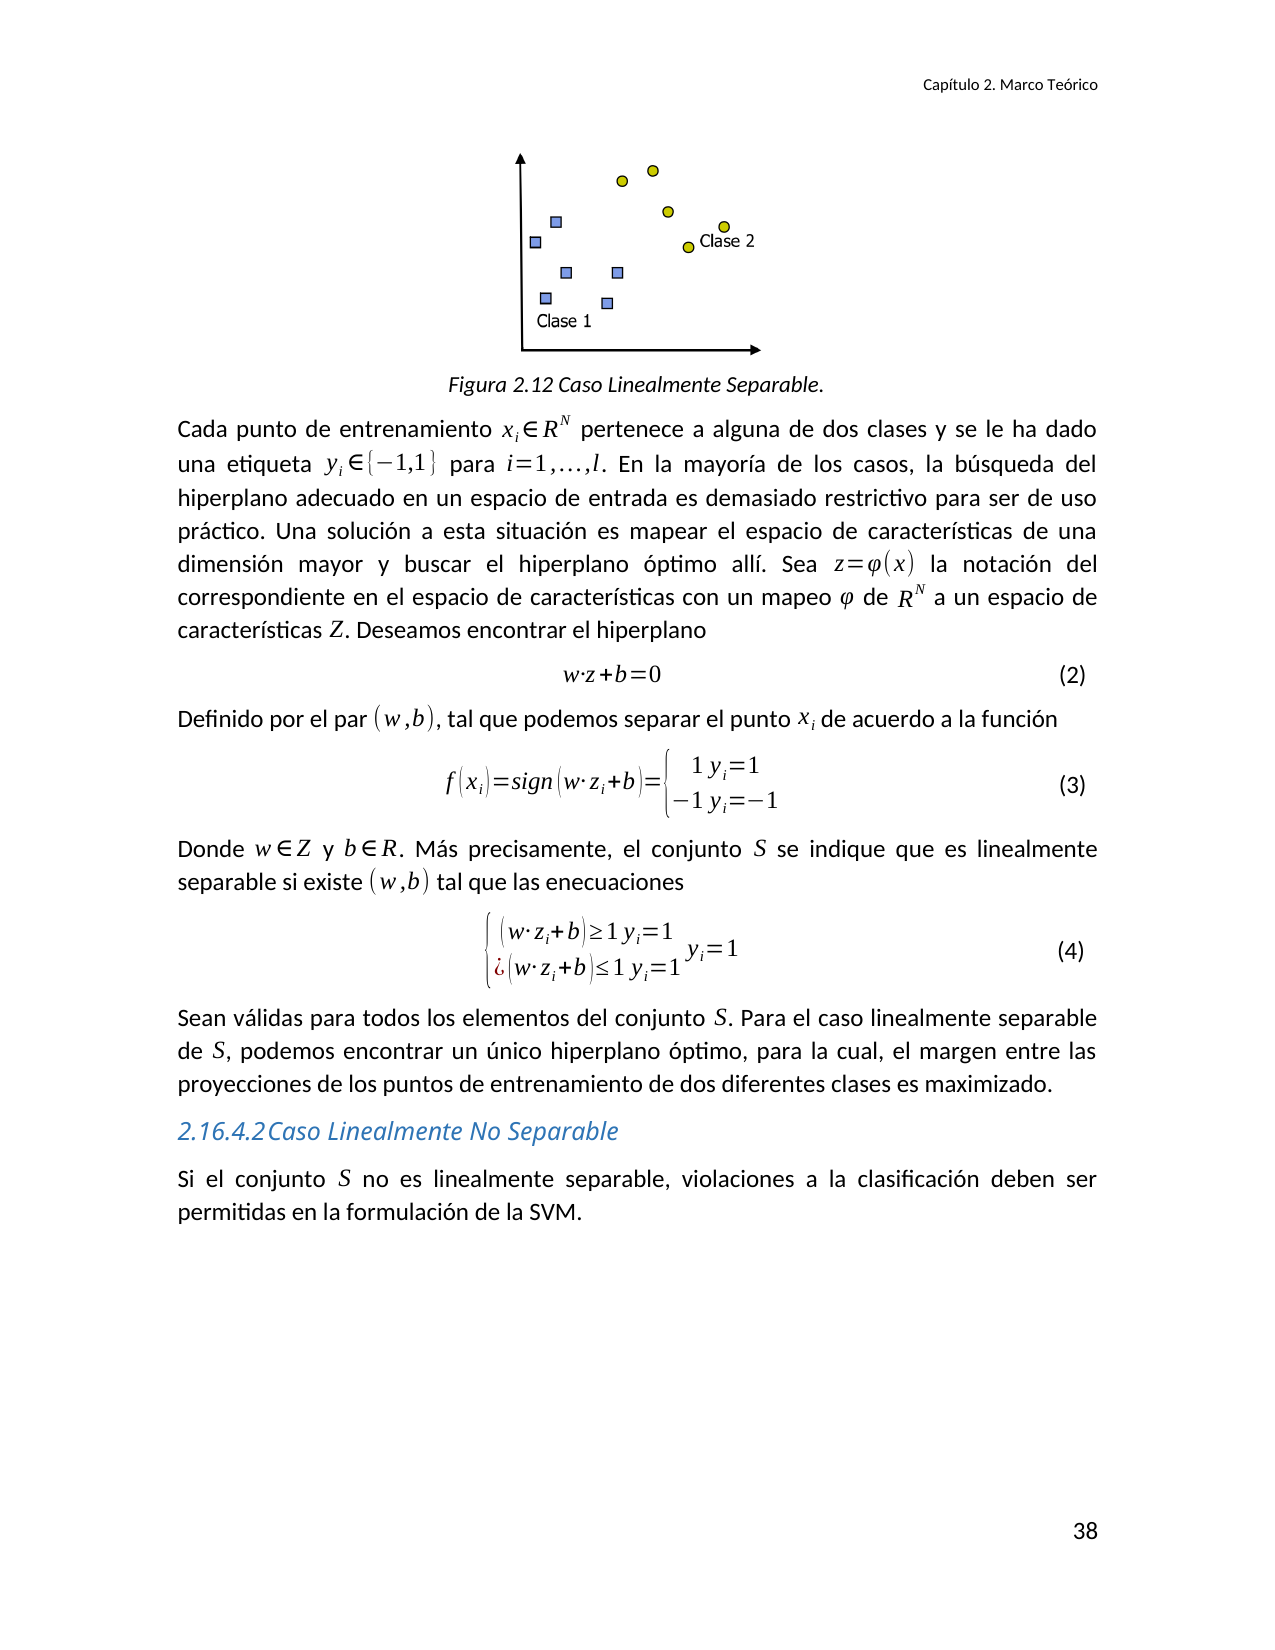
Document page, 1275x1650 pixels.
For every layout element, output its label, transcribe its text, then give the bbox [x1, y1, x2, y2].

text Donde y . Más precisamente, el conjunto se indique que es linealmente separable si existe tal que las enecuaciones [177, 833, 1098, 896]
text Sean válidas para todos los elementos del conjunto . Para el caso linealmente separable de , podemos encontrar un único hiperplano óptimo, para la cual, el margen entre las proyecciones de los puntos de entrenamiento de dos diferentes clases es maximizado. [177, 1002, 1098, 1099]
text Si el conjunto no es linealmente separable, violaciones a la clasificación deben ser permitidas en la formulación de la SVM. [177, 1163, 1098, 1226]
table_header [177, 911, 1046, 1002]
table_header (2) [1047, 660, 1098, 703]
table_header (3) [1047, 749, 1098, 833]
text Cada punto de entrenamiento pertenece a alguna de dos clases y se le ha dado una etiqueta para . En la mayoría de los casos, la búsqueda del hiperplano adecuado en un espacio de entrada es demasiado restrictivo para ser de uso práctico. Una solución a esta situación es mapear el espacio de características de una dimensión mayor y buscar el hiperplano óptimo allí. Sea la notación del correspondiente en el espacio de características con un mapeo de a un espacio de características . Deseamos encontrar el hiperplano [177, 411, 1098, 645]
text Definido por el par , tal que podemos separar el punto de acuerdo a la función [177, 703, 1098, 734]
text Figura 2.12 Caso Linealmente Separable. [177, 370, 1098, 398]
table_header [177, 749, 1047, 833]
table_header (4) [1046, 911, 1097, 1002]
subtitle Caso Linealmente No Separable [177, 1114, 1098, 1148]
table_header [177, 660, 1047, 703]
picture [511, 147, 764, 356]
